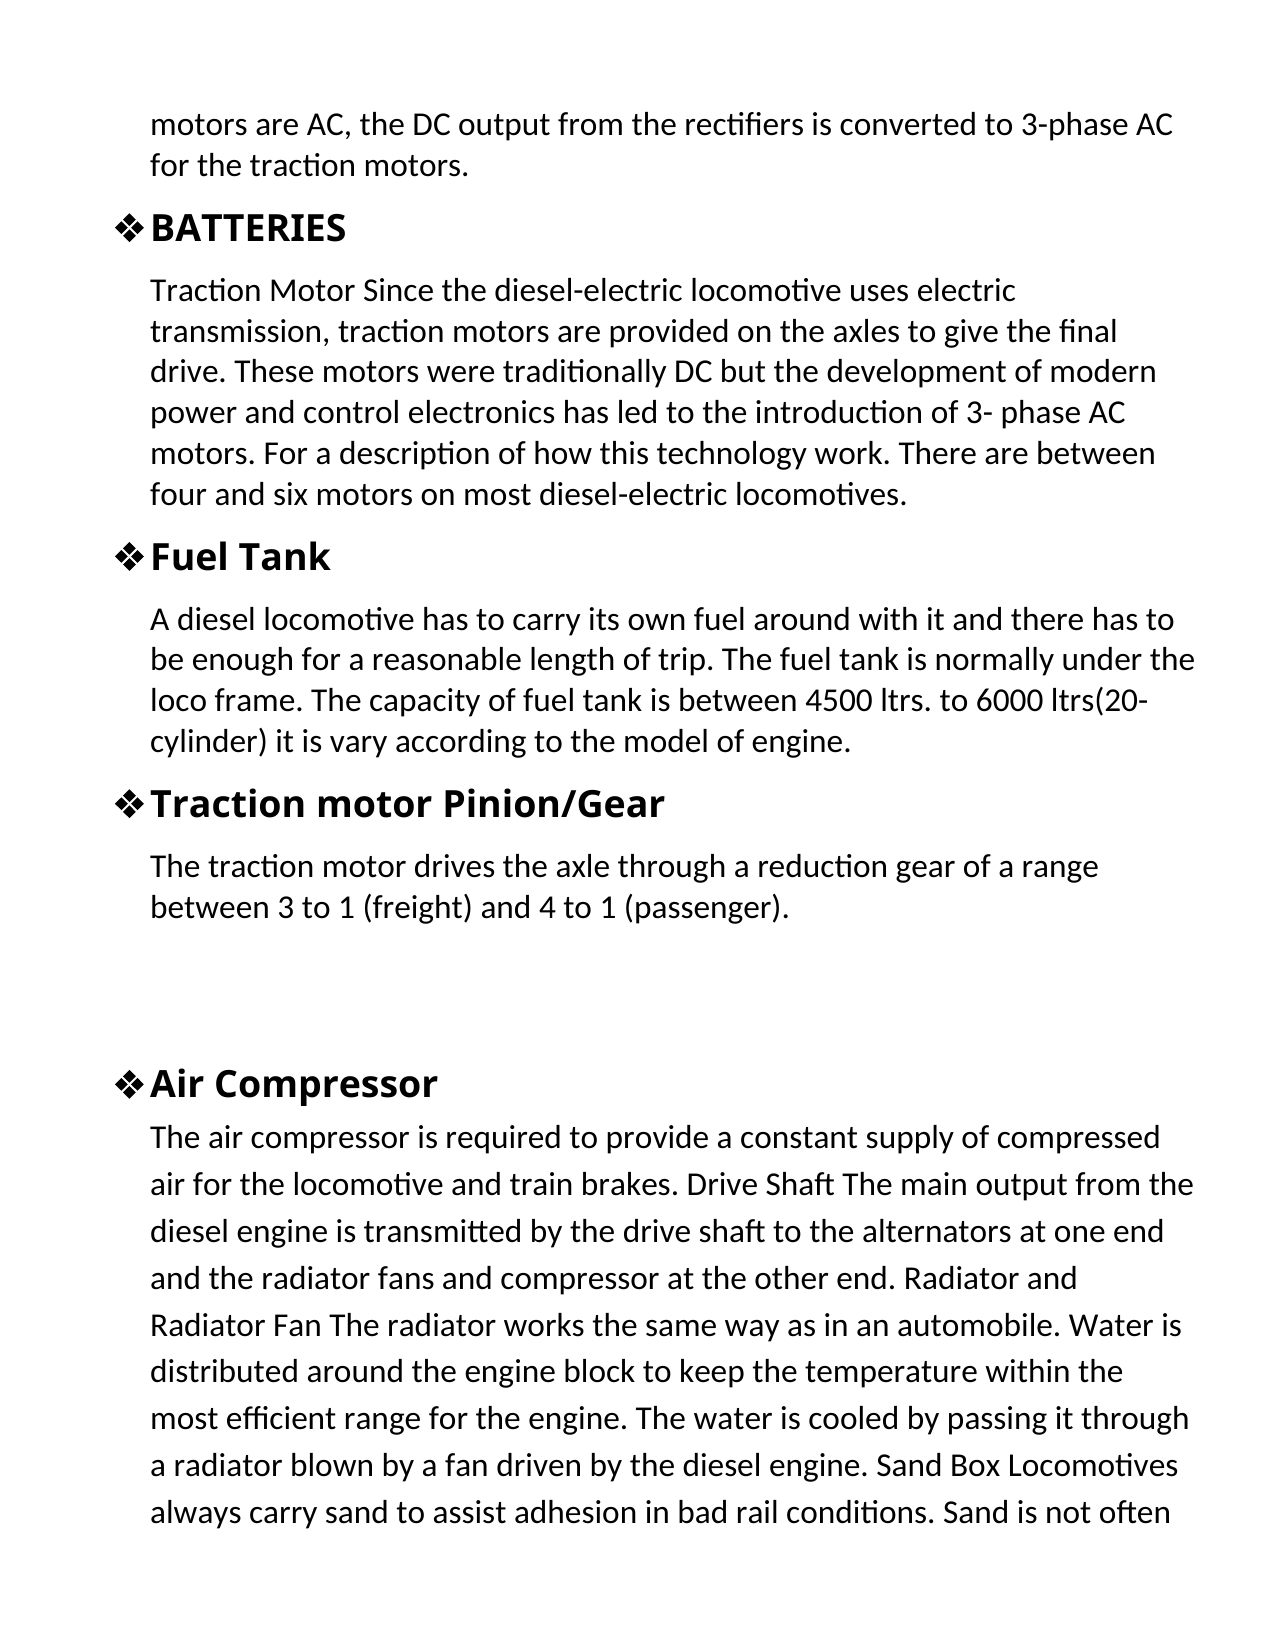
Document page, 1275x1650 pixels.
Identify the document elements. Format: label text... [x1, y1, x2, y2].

list Fuel Tank [112, 530, 1200, 581]
text A diesel locomotive has to carry its own fuel around with it and there has to be enough for a reasonable length of trip. The fuel tank is normally under the loco frame. The capacity of fuel tank is between 4500 ltrs. to 6000 ltrs(20-cylinder) it is vary according to the model of engine. [150, 598, 1200, 761]
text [150, 103, 1200, 184]
text The traction motor drives the axle through a reduction gear of a range between 3 to 1 (freight) and 4 to 1 (passenger). [150, 845, 1200, 926]
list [150, 1116, 1200, 1531]
list BATTERIES [112, 201, 1200, 252]
list Air Compressor [112, 1058, 1200, 1109]
text Traction Motor Since the diesel-electric locomotive uses electric transmission, traction motors are provided on the axles to give the final drive. These motors were traditionally DC but the development of modern power and control electronics has led to the introduction of 3- phase AC motors. For a description of how this technology work. There are between four and six motors on most diesel-electric locomotives. [150, 269, 1200, 513]
list Traction motor Pinion/Gear [112, 777, 1200, 828]
